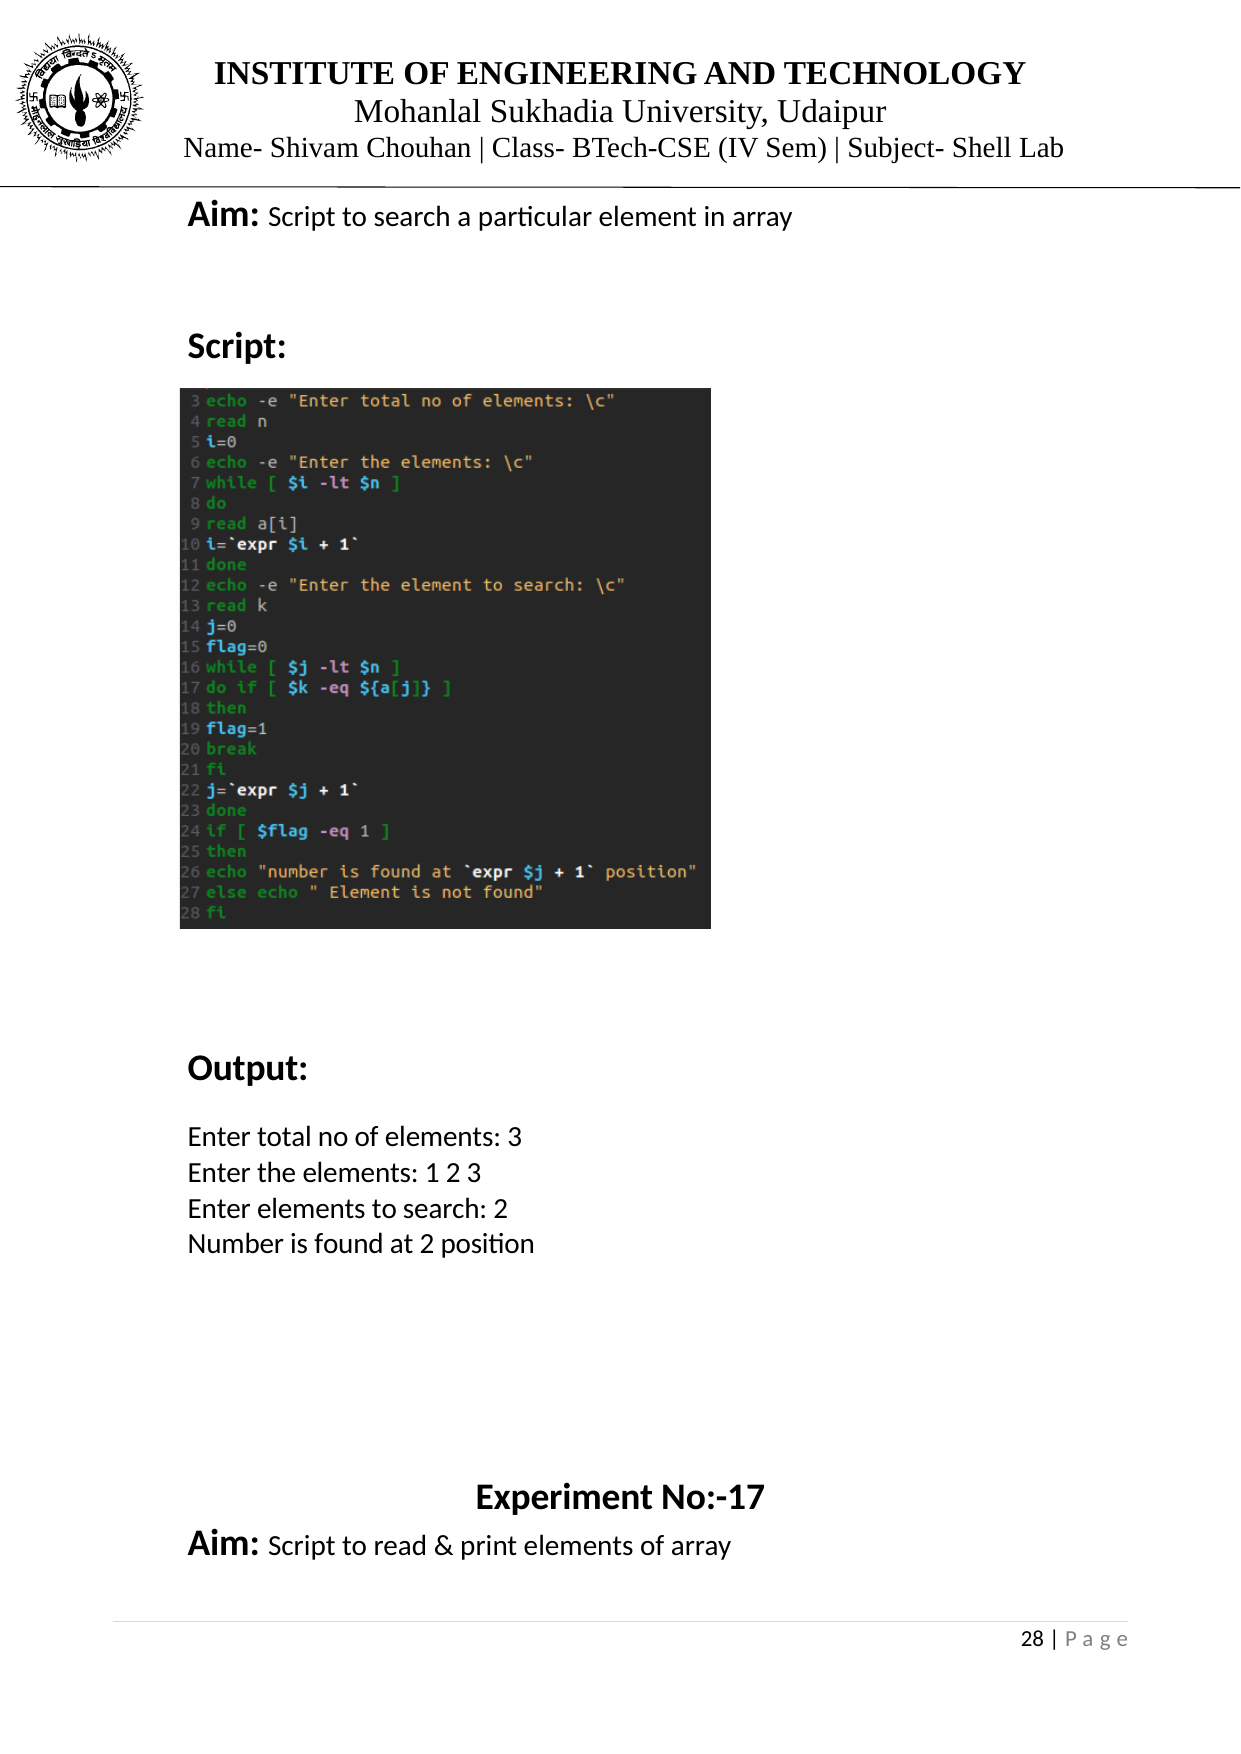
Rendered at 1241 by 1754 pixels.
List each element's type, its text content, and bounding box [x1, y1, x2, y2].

text Script: [112, 322, 1128, 368]
text Number is found at 2 position [112, 1225, 1128, 1261]
text Enter total no of elements: 3 [112, 1118, 1128, 1154]
text Experiment No:-17 [112, 1473, 1128, 1519]
picture [179, 388, 711, 929]
text Aim: Script to search a particular element in array [112, 190, 1128, 236]
text Aim: Script to read & print elements of array [112, 1519, 1128, 1565]
text Output: [112, 1044, 1128, 1090]
text Enter the elements: 1 2 3 [112, 1154, 1128, 1190]
text Enter elements to search: 2 [112, 1190, 1128, 1225]
